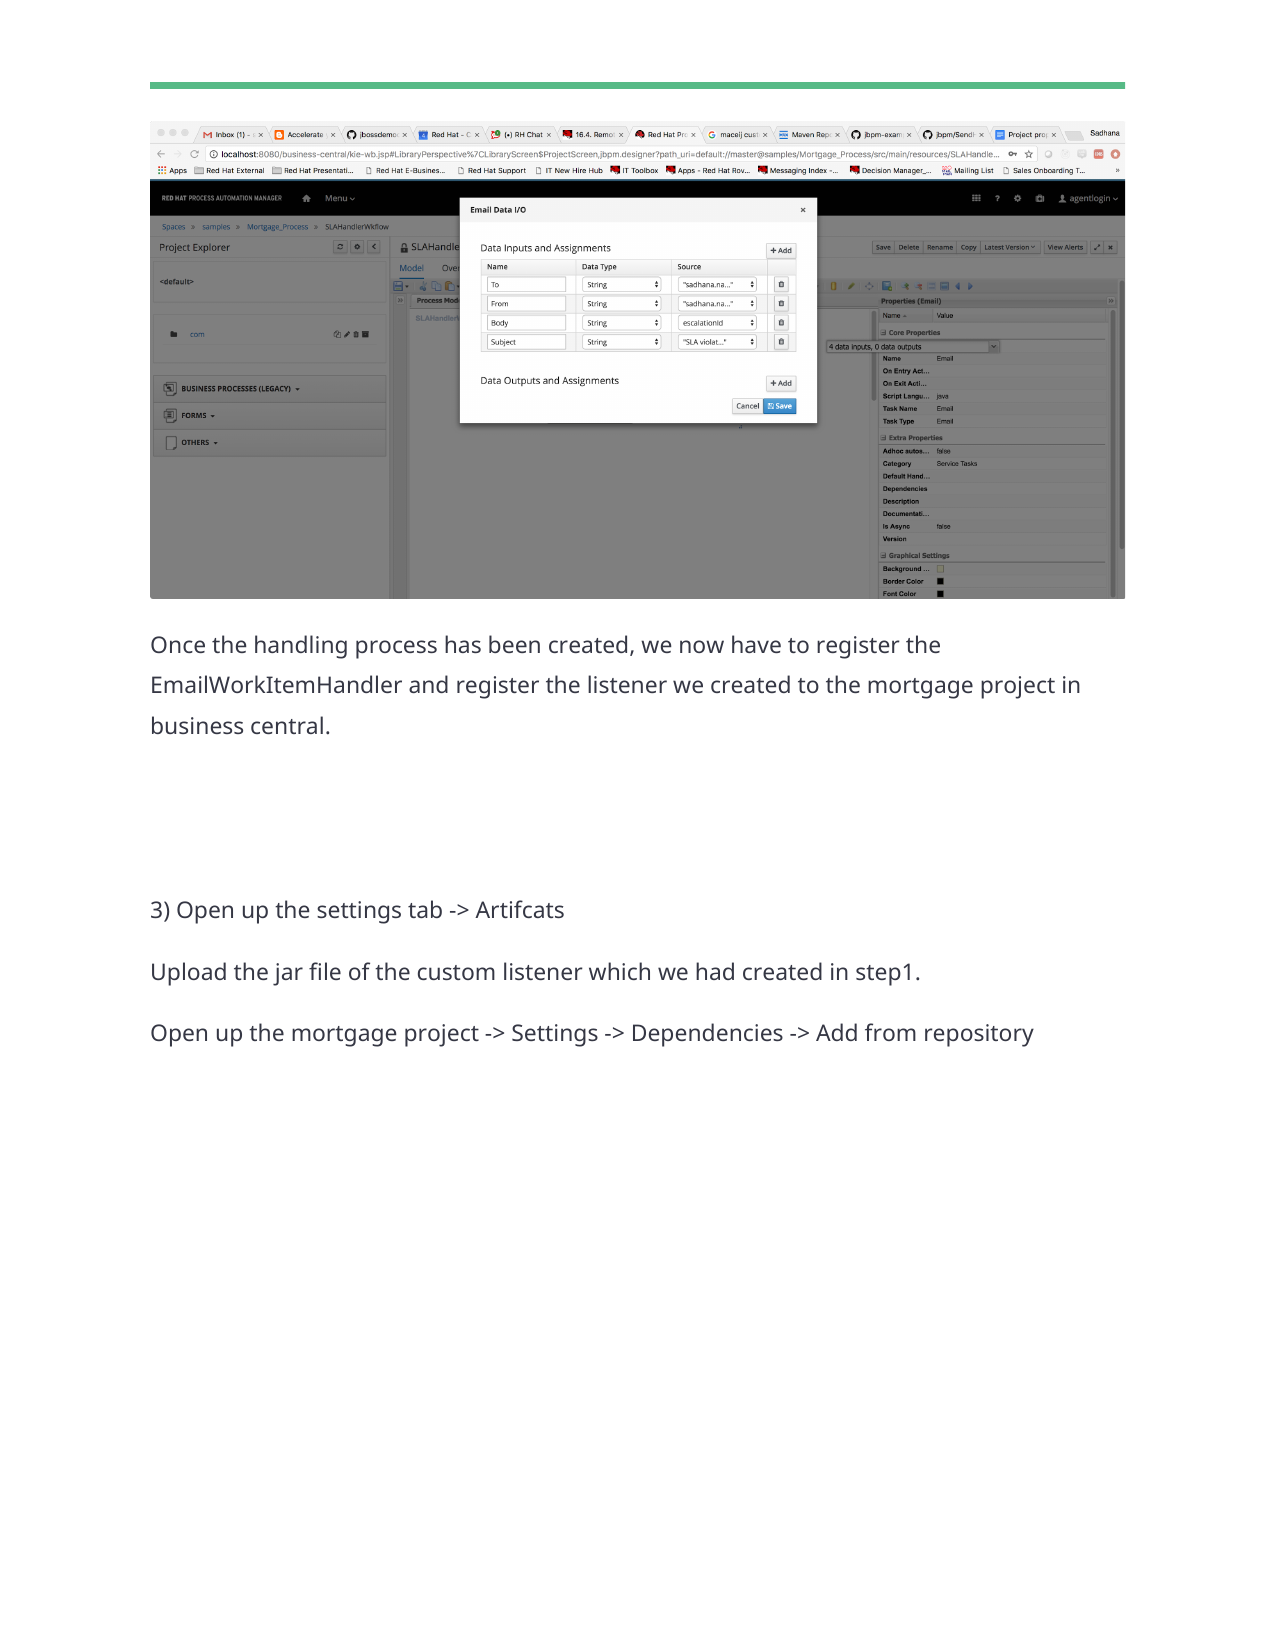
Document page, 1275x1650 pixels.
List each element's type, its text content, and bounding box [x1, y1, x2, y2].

text Upload the jar file of the custom listener which we had created in step1. [150, 956, 1125, 987]
text Once the handling process has been created, we now have to register the EmailWorkItemHandler and register the listener we created to the mortgage project in business central. [150, 629, 1125, 741]
picture [150, 121, 1125, 599]
text Open up the mortgage project -> Settings -> Dependencies -> Add from repository [150, 1017, 1125, 1048]
text 3) Open up the settings tab -> Artifcats [150, 894, 1125, 926]
picture [150, 82, 1125, 89]
